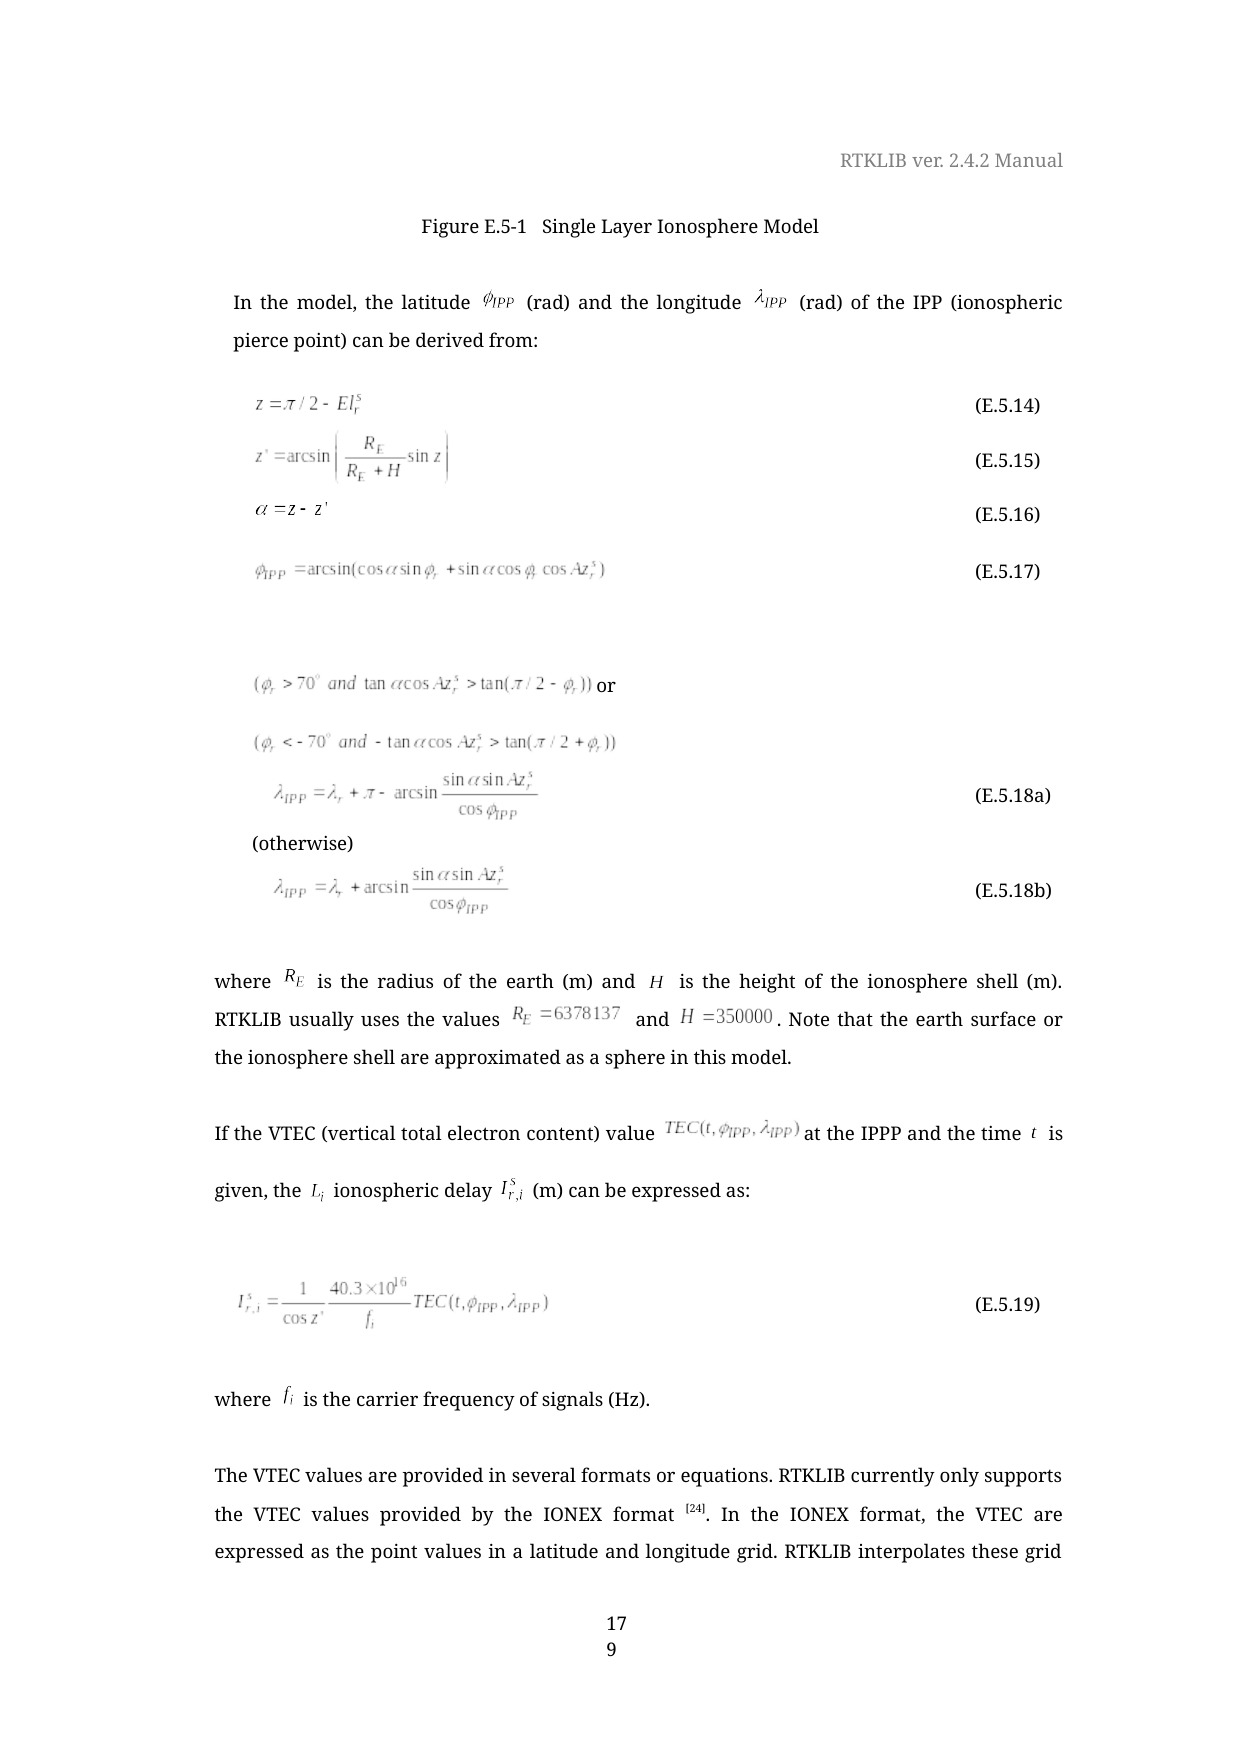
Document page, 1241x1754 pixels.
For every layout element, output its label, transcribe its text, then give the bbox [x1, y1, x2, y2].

list where is the carrier frequency of signals (Hz). [214, 1381, 1063, 1418]
list (E.5.18b) [271, 855, 1063, 924]
list (E.5.18a) [271, 761, 1063, 830]
list (E.5.14) [252, 385, 1063, 426]
list If the VTEC (vertical total electron content) value at the IPPP and the time is given, the ionospheric delay (m) can be expressed as: [214, 1114, 1063, 1228]
list In the model, the latitude (rad) and the longitude (rad) of the IPP (ionospheric pierce point) can be derived from: [233, 283, 1063, 359]
list where is the radius of the earth (m) and is the height of the ionosphere shell (m). RTKLIB usually uses the values and . Note that the earth surface or the ionosphere shell are approximated as a sphere in this model. [214, 962, 1063, 1076]
list (E.5.19) [233, 1266, 1063, 1342]
list or [252, 647, 1063, 761]
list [214, 1457, 1063, 1571]
list Figure E.5-1 Single Layer Ionosphere Model [177, 207, 1063, 245]
list (E.5.15) [252, 426, 1063, 495]
list (otherwise) [252, 830, 1063, 855]
list (E.5.16) [252, 495, 1063, 533]
list (E.5.17) [252, 533, 1063, 609]
